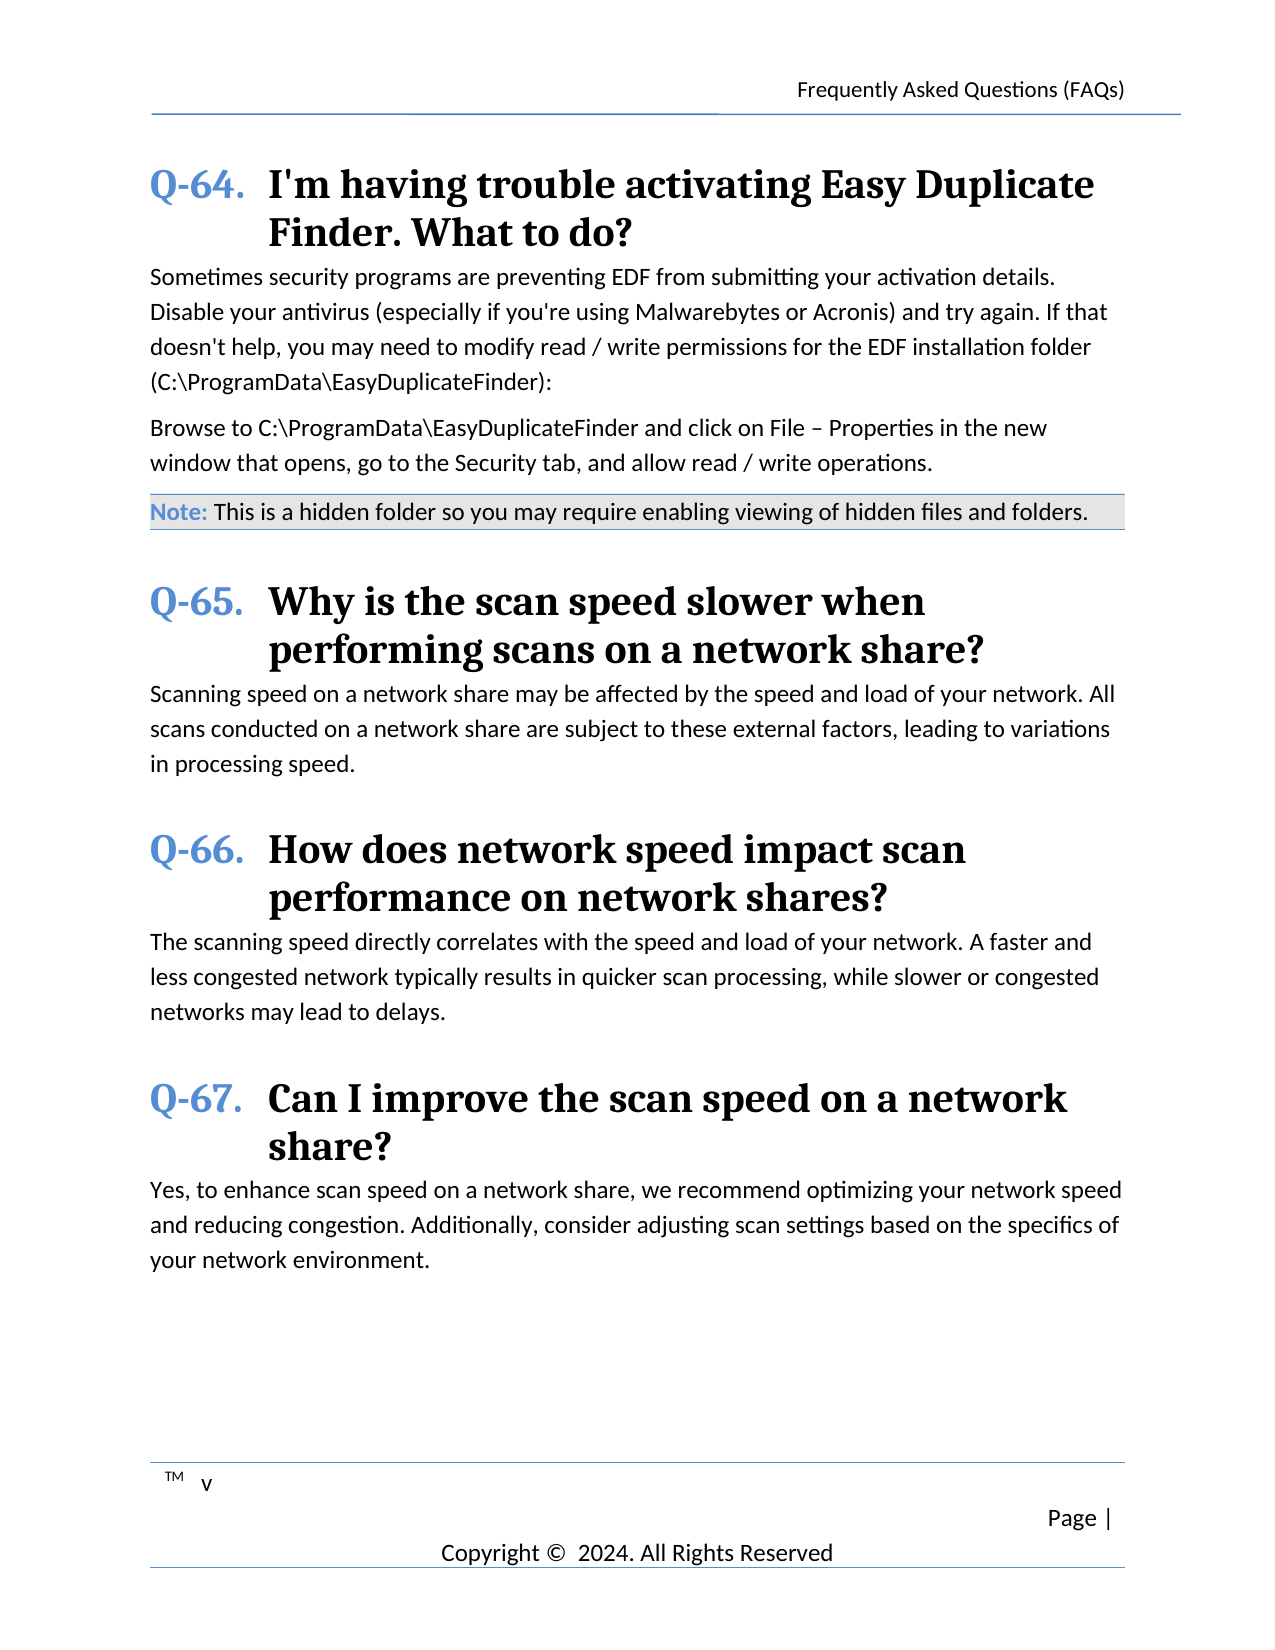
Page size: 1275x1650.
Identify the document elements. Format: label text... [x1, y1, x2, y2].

text Yes, to enhance scan speed on a network share, we recommend optimizing your network speed and reducing congestion. Additionally, consider adjusting scan settings based on the specifics of your network environment. [150, 1175, 1125, 1275]
text Why is the scan speed slower when performing scans on a network share? [150, 578, 1125, 674]
text How does network speed impact scan performance on network shares? [150, 826, 1125, 922]
text Note: This is a hidden folder so you may require enabling viewing of hidden files and folders. [150, 495, 1125, 529]
text Browse to C:\ProgramData\EasyDuplicateFinder and click on File – Properties in the new window that opens, go to the Security tab, and allow read / write operations. [150, 412, 1125, 478]
text Can I improve the scan speed on a network share? [150, 1075, 1125, 1171]
text Scanning speed on a network share may be affected by the speed and load of your network. All scans conducted on a network share are subject to these external factors, leading to variations in processing speed. [150, 678, 1125, 778]
text Sometimes security programs are preventing EDF from submitting your activation details. Disable your antivirus (especially if you're using Malwarebytes or Acronis) and try again. If that doesn't help, you may need to modify read / write permissions for the EDF installation folder (C:\ProgramData\EasyDuplicateFinder): [150, 261, 1125, 397]
text I'm having trouble activating Easy Duplicate Finder. What to do? [150, 161, 1125, 257]
text The scanning speed directly correlates with the speed and load of your network. A faster and less congested network typically results in quicker scan processing, while slower or congested networks may lead to delays. [150, 926, 1125, 1027]
